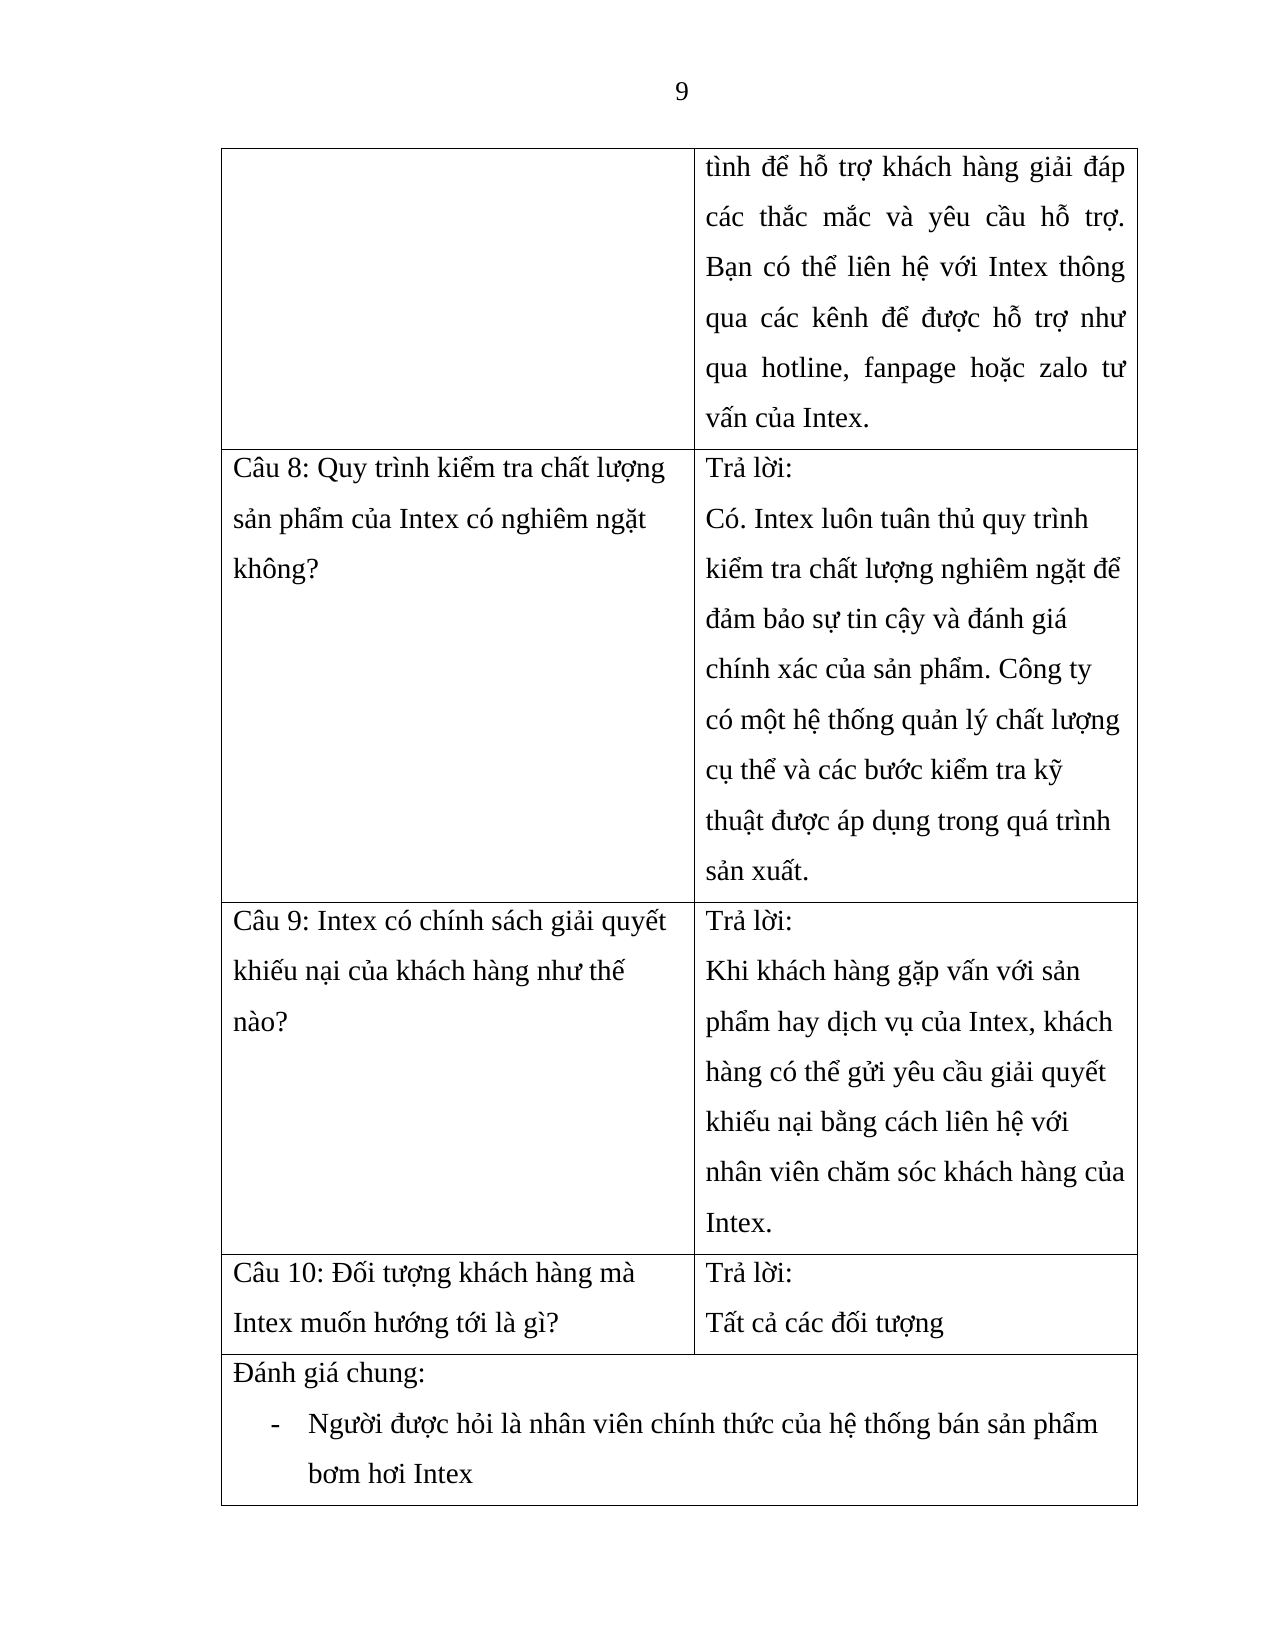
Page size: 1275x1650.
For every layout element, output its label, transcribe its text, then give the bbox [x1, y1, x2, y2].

table_cell Trả lời: Tất cả các đối tượng [695, 1255, 1137, 1354]
table_cell Câu 8: Quy trình kiểm tra chất lượng sản phẩm của Intex có nghiêm ngặt không? [222, 450, 694, 902]
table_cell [222, 149, 694, 449]
table_cell Câu 9: Intex có chính sách giải quyết khiếu nại của khách hàng như thế nào? [222, 903, 694, 1254]
table_cell Câu 10: Đối tượng khách hàng mà Intex muốn hướng tới là gì? [222, 1255, 694, 1354]
table_cell Trả lời: Có. Intex luôn tuân thủ quy trình kiểm tra chất lượng nghiêm ngặt để đảm bảo sự tin cậy và đánh giá chính xác của sản phẩm. Công ty có một hệ thống quản lý chất lượng cụ thể và các bước kiểm tra kỹ thuật được áp dụng trong quá trình sản xuất. [695, 450, 1137, 902]
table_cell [222, 1355, 1137, 1505]
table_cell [695, 149, 1137, 449]
table_cell Trả lời: Khi khách hàng gặp vấn với sản phẩm hay dịch vụ của Intex, khách hàng có thể gửi yêu cầu giải quyết khiếu nại bằng cách liên hệ với nhân viên chăm sóc khách hàng của Intex. [695, 903, 1137, 1254]
